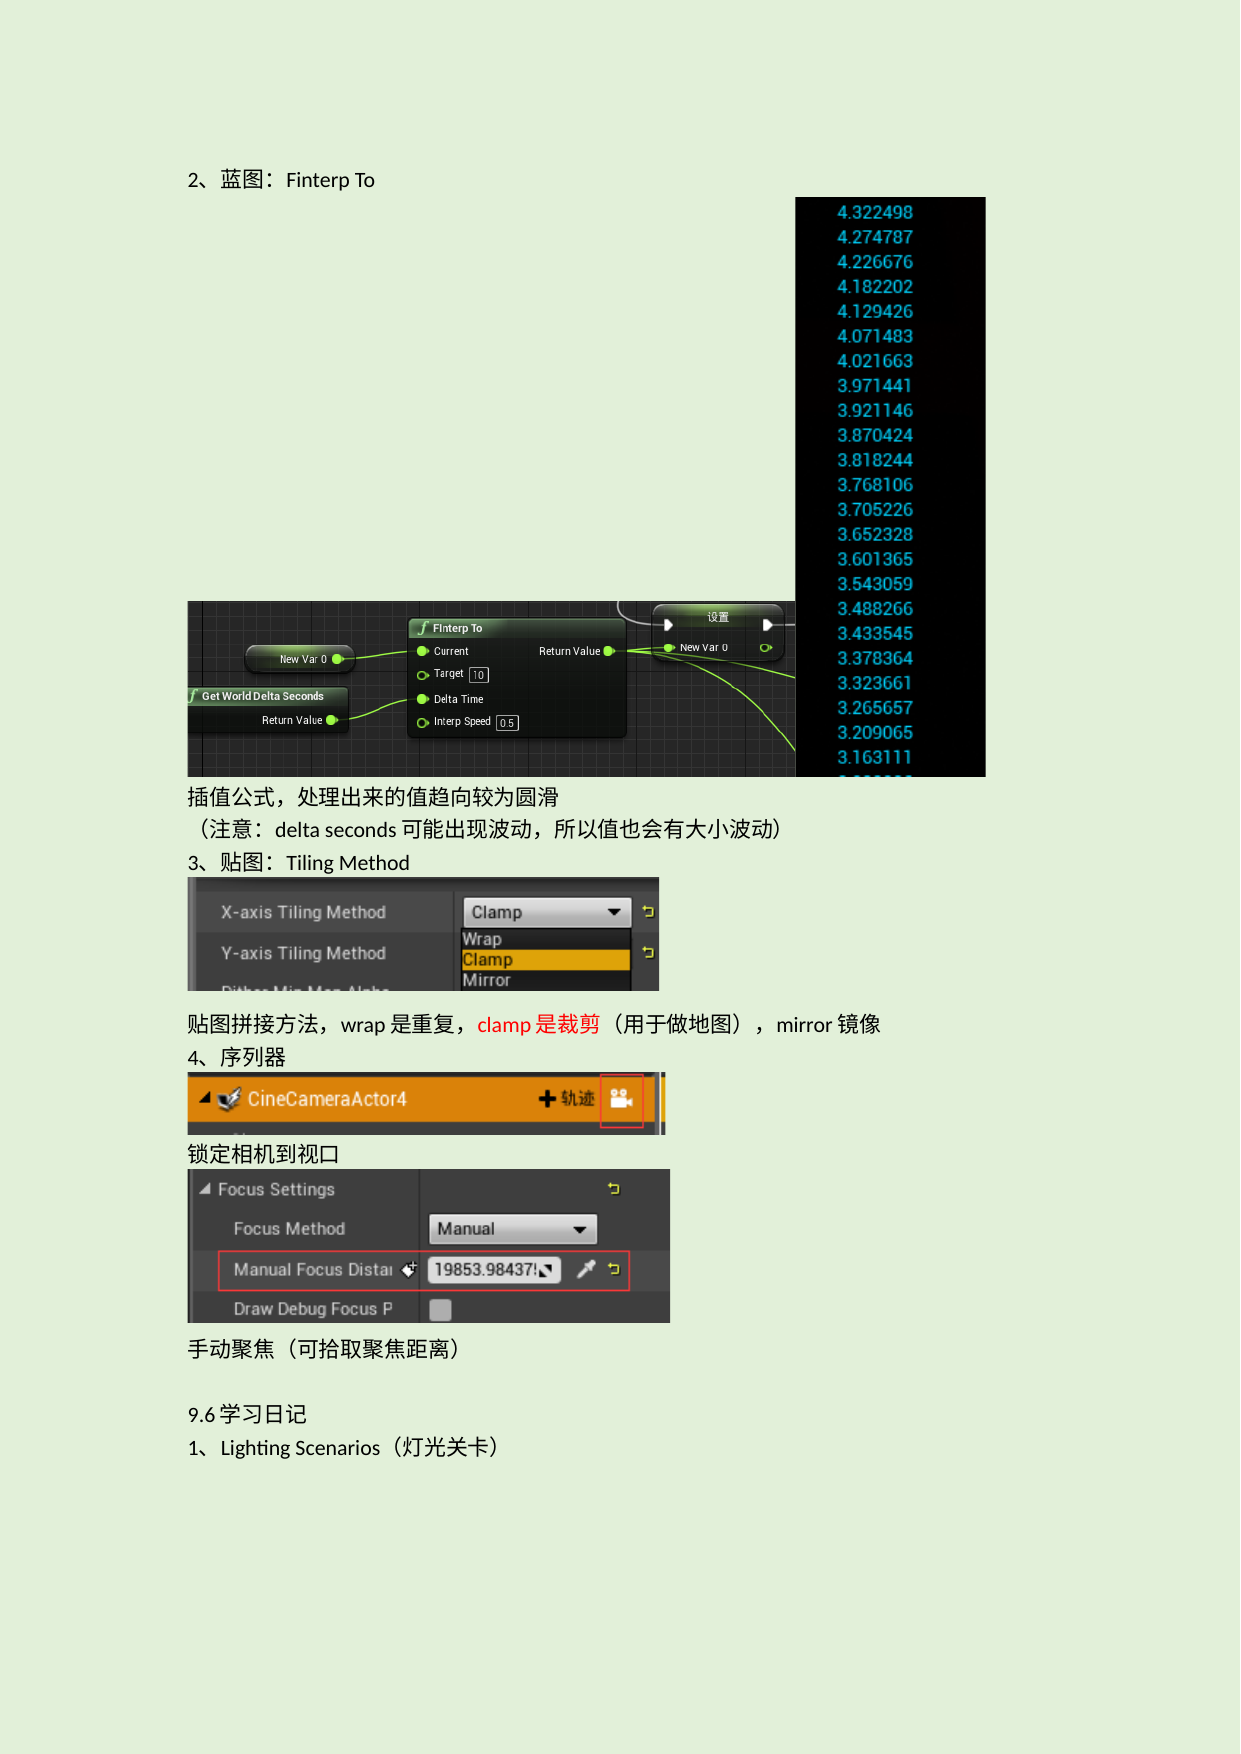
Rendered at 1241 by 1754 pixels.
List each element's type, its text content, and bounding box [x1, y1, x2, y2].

text 贴图拼接方法，wrap是重复，clamp是裁剪（用于做地图），mirror镜像 [187, 1007, 1053, 1039]
picture [187, 1169, 671, 1323]
text 4、序列器 [187, 1039, 1053, 1072]
text 插值公式，处理出来的值趋向较为圆滑 [187, 779, 1053, 812]
text 锁定相机到视口 [187, 1137, 1053, 1169]
text 3、贴图：Tiling Method [187, 844, 1053, 877]
list 9.6学习日记 [187, 1397, 1053, 1429]
text 手动聚焦（可拾取聚焦距离） [187, 1332, 1053, 1364]
text （注意：delta seconds可能出现波动，所以值也会有大小波动） [187, 812, 1053, 844]
text 2、蓝图：Finterp To [187, 162, 1053, 194]
picture [187, 197, 986, 777]
picture [187, 877, 660, 991]
picture [187, 1072, 666, 1135]
text 1、Lighting Scenarios（灯光关卡） [187, 1429, 1053, 1462]
